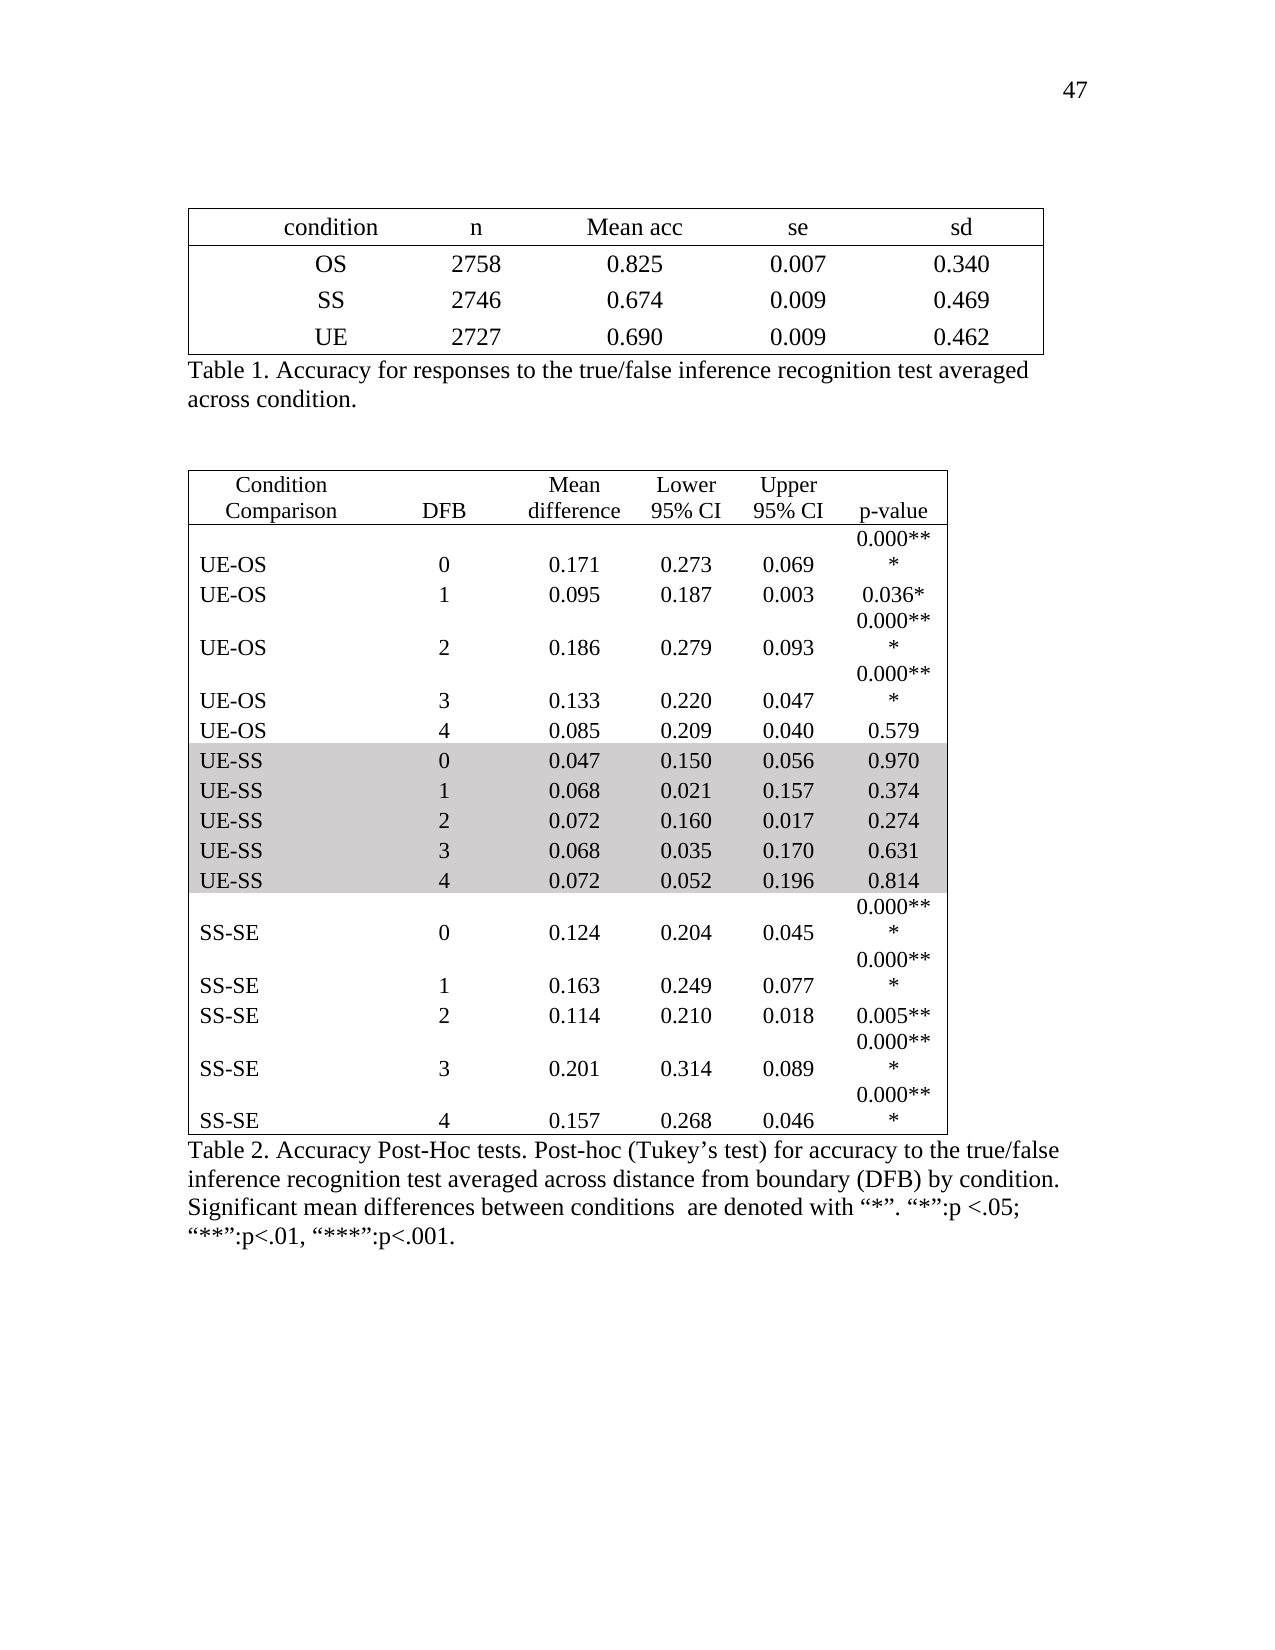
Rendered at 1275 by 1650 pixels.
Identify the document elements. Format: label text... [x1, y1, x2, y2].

table_cell UE-OS [189, 660, 374, 713]
table_cell UE-SS [189, 743, 374, 773]
table_cell 0.005** [840, 999, 947, 1028]
table_cell 0.314 [635, 1029, 737, 1081]
table_cell SS-SE [189, 1081, 374, 1134]
table_cell 0.210 [635, 999, 737, 1028]
table_cell 0.047 [514, 743, 635, 773]
table_cell 0.095 [514, 578, 635, 608]
table_cell 0.150 [635, 743, 737, 773]
table_header Mean difference [514, 471, 635, 524]
table_cell 0.018 [737, 999, 840, 1028]
table_cell 0.069 [737, 525, 840, 578]
table_cell 2727 [399, 318, 553, 354]
table_cell 0.003 [737, 578, 840, 608]
table_cell 0.036* [840, 578, 947, 608]
table_cell 0.068 [514, 773, 635, 803]
table_cell 0.201 [514, 1029, 635, 1081]
table_cell 0.035 [635, 833, 737, 863]
table_cell 0.000*** [840, 660, 947, 713]
table_cell UE [189, 318, 399, 354]
table_cell UE-SS [189, 803, 374, 833]
table_cell 0.825 [553, 246, 716, 282]
table_cell 0.469 [880, 282, 1043, 318]
table_cell 2758 [399, 246, 553, 282]
table_cell 0.220 [635, 660, 737, 713]
table_cell 1 [374, 946, 514, 998]
table_cell 0.274 [840, 803, 947, 833]
table_cell 0.133 [514, 660, 635, 713]
table_cell 0.279 [635, 608, 737, 660]
table_cell 0.204 [635, 893, 737, 946]
table_cell SS-SE [189, 999, 374, 1028]
table_cell 0.007 [716, 246, 880, 282]
table_cell 0.052 [635, 863, 737, 893]
table_cell 0.160 [635, 803, 737, 833]
table_cell 4 [374, 1081, 514, 1134]
table_cell UE-OS [189, 713, 374, 743]
table_cell 0.209 [635, 713, 737, 743]
table_header Mean acc [553, 209, 716, 245]
table_cell 0 [374, 893, 514, 946]
table_cell UE-OS [189, 525, 374, 578]
table_cell 0 [374, 743, 514, 773]
table_cell SS-SE [189, 1029, 374, 1081]
table_cell 0.000*** [840, 946, 947, 998]
table_cell 0 [374, 525, 514, 578]
text Table 2. Accuracy Post-Hoc tests. Post-hoc (Tukey’s test) for accuracy to the true/false inference recognition test averaged across distance from boundary (DFB) by condition. Significant mean differences between conditions are denoted with “*”. “*”:p <.05; “**”:p<.01, “***”:p<.001. [187, 1135, 1087, 1250]
table_cell 2 [374, 608, 514, 660]
table_header Condition Comparison [189, 471, 374, 524]
table_cell SS-SE [189, 893, 374, 946]
table_cell 1 [374, 773, 514, 803]
table_cell 0.093 [737, 608, 840, 660]
table_cell 0.124 [514, 893, 635, 946]
table_cell 0.068 [514, 833, 635, 863]
table_cell 2746 [399, 282, 553, 318]
table_cell 0.021 [635, 773, 737, 803]
table_cell 0.009 [716, 318, 880, 354]
table_cell UE-OS [189, 578, 374, 608]
table_cell 0.045 [737, 893, 840, 946]
table_cell 2 [374, 999, 514, 1028]
table_cell 0.000*** [840, 1081, 947, 1134]
table_cell 0.579 [840, 713, 947, 743]
table_header n [399, 209, 553, 245]
table_header Upper 95% CI [737, 471, 840, 524]
table_cell 0.171 [514, 525, 635, 578]
table_header Lower 95% CI [635, 471, 737, 524]
table_cell 0.462 [880, 318, 1043, 354]
table_cell 0.000*** [840, 525, 947, 578]
table_cell 0.085 [514, 713, 635, 743]
table_cell SS-SE [189, 946, 374, 998]
table_cell OS [189, 246, 399, 282]
table_cell 0.374 [840, 773, 947, 803]
table_cell 0.970 [840, 743, 947, 773]
table_cell 0.631 [840, 833, 947, 863]
table_cell 0.114 [514, 999, 635, 1028]
table_cell 0.340 [880, 246, 1043, 282]
table_cell 0.040 [737, 713, 840, 743]
table_cell 0.056 [737, 743, 840, 773]
table_cell 0.072 [514, 803, 635, 833]
table_cell 0.000*** [840, 1029, 947, 1081]
table_header se [716, 209, 880, 245]
table_cell 0.163 [514, 946, 635, 998]
table_cell 0.690 [553, 318, 716, 354]
table_cell UE-SS [189, 773, 374, 803]
table_cell 3 [374, 660, 514, 713]
table_header sd [880, 209, 1043, 245]
table_cell 0.000*** [840, 608, 947, 660]
table_cell 0.009 [716, 282, 880, 318]
table_cell 2 [374, 803, 514, 833]
table_cell 0.186 [514, 608, 635, 660]
table_cell 0.077 [737, 946, 840, 998]
table_cell 0.157 [737, 773, 840, 803]
table_cell 3 [374, 833, 514, 863]
table_header p-value [840, 471, 947, 524]
table_cell 0.170 [737, 833, 840, 863]
table_cell 0.273 [635, 525, 737, 578]
table_cell 0.268 [635, 1081, 737, 1134]
table_cell 4 [374, 713, 514, 743]
table_cell 0.017 [737, 803, 840, 833]
table_cell 0.187 [635, 578, 737, 608]
table_cell 1 [374, 578, 514, 608]
table_header condition [189, 209, 399, 245]
table_cell SS [189, 282, 399, 318]
table_cell 0.196 [737, 863, 840, 893]
text Table 1. Accuracy for responses to the true/false inference recognition test averaged across condition. [187, 355, 1087, 413]
table_cell 0.814 [840, 863, 947, 893]
table_cell 0.046 [737, 1081, 840, 1134]
table_cell 3 [374, 1029, 514, 1081]
table_cell 0.089 [737, 1029, 840, 1081]
table_cell 0.072 [514, 863, 635, 893]
table_cell 0.674 [553, 282, 716, 318]
table_header DFB [374, 471, 514, 524]
table_cell 0.249 [635, 946, 737, 998]
table_cell 0.000*** [840, 893, 947, 946]
table_cell 0.157 [514, 1081, 635, 1134]
table_cell UE-SS [189, 863, 374, 893]
table_cell 0.047 [737, 660, 840, 713]
table_cell 4 [374, 863, 514, 893]
table_cell UE-SS [189, 833, 374, 863]
table_cell UE-OS [189, 608, 374, 660]
